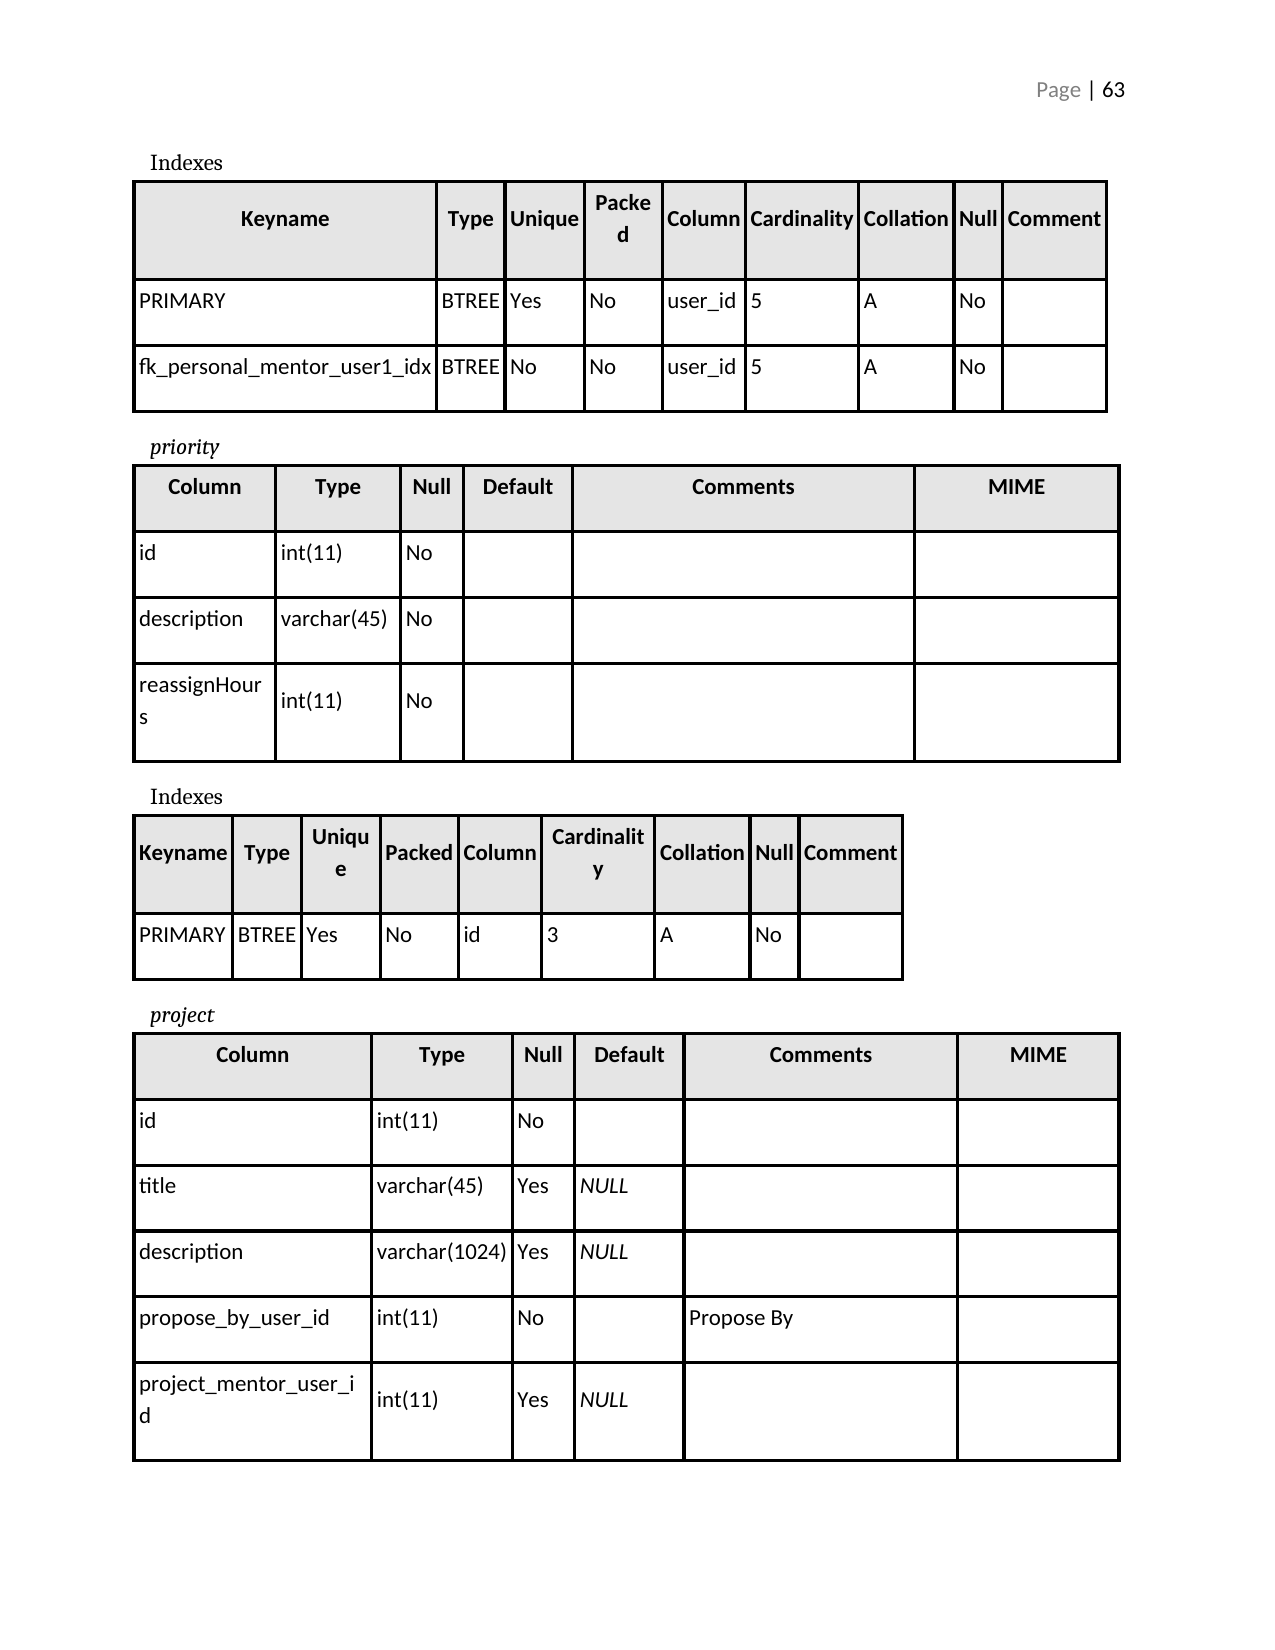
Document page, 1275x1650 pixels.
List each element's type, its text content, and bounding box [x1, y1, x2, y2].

table_header MIME [959, 1035, 1117, 1098]
table_header Unique [507, 183, 583, 278]
table_cell 5 [747, 347, 857, 410]
table_cell No [586, 281, 661, 344]
table_cell [465, 533, 571, 596]
table_cell Yes [514, 1167, 573, 1229]
table_cell id [460, 915, 540, 978]
table_cell [686, 1167, 956, 1229]
table_cell varchar(45) [373, 1167, 511, 1229]
table_cell No [382, 915, 457, 978]
table_cell PRIMARY [136, 281, 435, 344]
table_cell No [956, 281, 1001, 344]
table_cell No [507, 347, 583, 410]
table_header Unique [303, 817, 379, 912]
table_cell propose_by_user_id [136, 1298, 370, 1361]
table_cell Yes [514, 1364, 573, 1459]
table_cell project_mentor_user_id [136, 1364, 370, 1459]
subtitle project [150, 1002, 1125, 1028]
table_header Comments [574, 467, 913, 530]
table_header Comment [801, 817, 901, 912]
subtitle Indexes [150, 783, 1125, 810]
table_header Cardinality [747, 183, 857, 278]
table_cell No [586, 347, 661, 410]
table_cell BTREE [438, 281, 503, 344]
table_cell 5 [747, 281, 857, 344]
table_cell reassignHours [136, 665, 274, 759]
table_header Type [234, 817, 300, 912]
table_cell PRIMARY [136, 915, 231, 978]
table_header Column [136, 1035, 370, 1098]
table_cell description [136, 599, 274, 662]
table_cell [959, 1167, 1117, 1229]
table_header Default [465, 467, 571, 530]
table_cell id [136, 1101, 370, 1163]
table_header Keyname [136, 183, 435, 278]
table_cell No [514, 1101, 573, 1163]
table_cell NULL [576, 1167, 682, 1229]
table_cell 3 [543, 915, 653, 978]
table_header MIME [916, 467, 1117, 530]
table_cell BTREE [438, 347, 503, 410]
table_cell fk_personal_mentor_user1_idx [136, 347, 435, 410]
table_cell No [956, 347, 1001, 410]
table_header Null [752, 817, 797, 912]
table_cell [959, 1233, 1117, 1295]
table_cell No [402, 665, 462, 759]
table_cell int(11) [373, 1364, 511, 1459]
table_header Column [664, 183, 744, 278]
table_cell [1004, 347, 1105, 410]
table_cell Yes [514, 1233, 573, 1295]
table_cell [959, 1364, 1117, 1459]
table_cell user_id [664, 347, 744, 410]
table_cell [686, 1364, 956, 1459]
subtitle Indexes [150, 150, 1125, 176]
table_cell A [860, 281, 952, 344]
table_cell varchar(1024) [373, 1233, 511, 1295]
table_cell [574, 599, 913, 662]
table_header Comment [1004, 183, 1105, 278]
table_cell [959, 1298, 1117, 1361]
table_header Default [576, 1035, 682, 1098]
table_header Column [136, 467, 274, 530]
table_cell [574, 533, 913, 596]
table_cell No [752, 915, 797, 978]
table_header Type [373, 1035, 511, 1098]
table_cell user_id [664, 281, 744, 344]
table_cell BTREE [234, 915, 300, 978]
table_header Collation [656, 817, 748, 912]
table_cell [916, 665, 1117, 759]
table_cell NULL [576, 1364, 682, 1459]
table_header Null [402, 467, 462, 530]
table_cell [576, 1298, 682, 1361]
table_header Type [438, 183, 503, 278]
table_cell [574, 665, 913, 759]
table_cell int(11) [277, 533, 399, 596]
table_cell [686, 1101, 956, 1163]
table_header Column [460, 817, 540, 912]
table_header Comments [686, 1035, 956, 1098]
table_cell [801, 915, 901, 978]
table_header Packed [586, 183, 661, 278]
table_cell description [136, 1233, 370, 1295]
table_cell [465, 599, 571, 662]
table_cell int(11) [373, 1101, 511, 1163]
table_cell int(11) [373, 1298, 511, 1361]
table_header Collation [860, 183, 952, 278]
table_cell int(11) [277, 665, 399, 759]
table_cell [959, 1101, 1117, 1163]
table_header Type [277, 467, 399, 530]
table_cell id [136, 533, 274, 596]
table_header Null [956, 183, 1001, 278]
table_cell [576, 1101, 682, 1163]
table_cell NULL [576, 1233, 682, 1295]
table_cell title [136, 1167, 370, 1229]
table_header Packed [382, 817, 457, 912]
table_cell [465, 665, 571, 759]
table_cell A [860, 347, 952, 410]
table_cell No [402, 533, 462, 596]
table_cell No [514, 1298, 573, 1361]
table_header Keyname [136, 817, 231, 912]
table_cell Propose By [686, 1298, 956, 1361]
table_cell Yes [303, 915, 379, 978]
table_cell varchar(45) [277, 599, 399, 662]
table_cell A [656, 915, 748, 978]
table_cell [686, 1233, 956, 1295]
table_cell [916, 533, 1117, 596]
table_cell No [402, 599, 462, 662]
table_cell [916, 599, 1117, 662]
table_cell [1004, 281, 1105, 344]
table_header Null [514, 1035, 573, 1098]
table_cell Yes [507, 281, 583, 344]
table_header Cardinality [543, 817, 653, 912]
subtitle priority [150, 434, 1125, 460]
